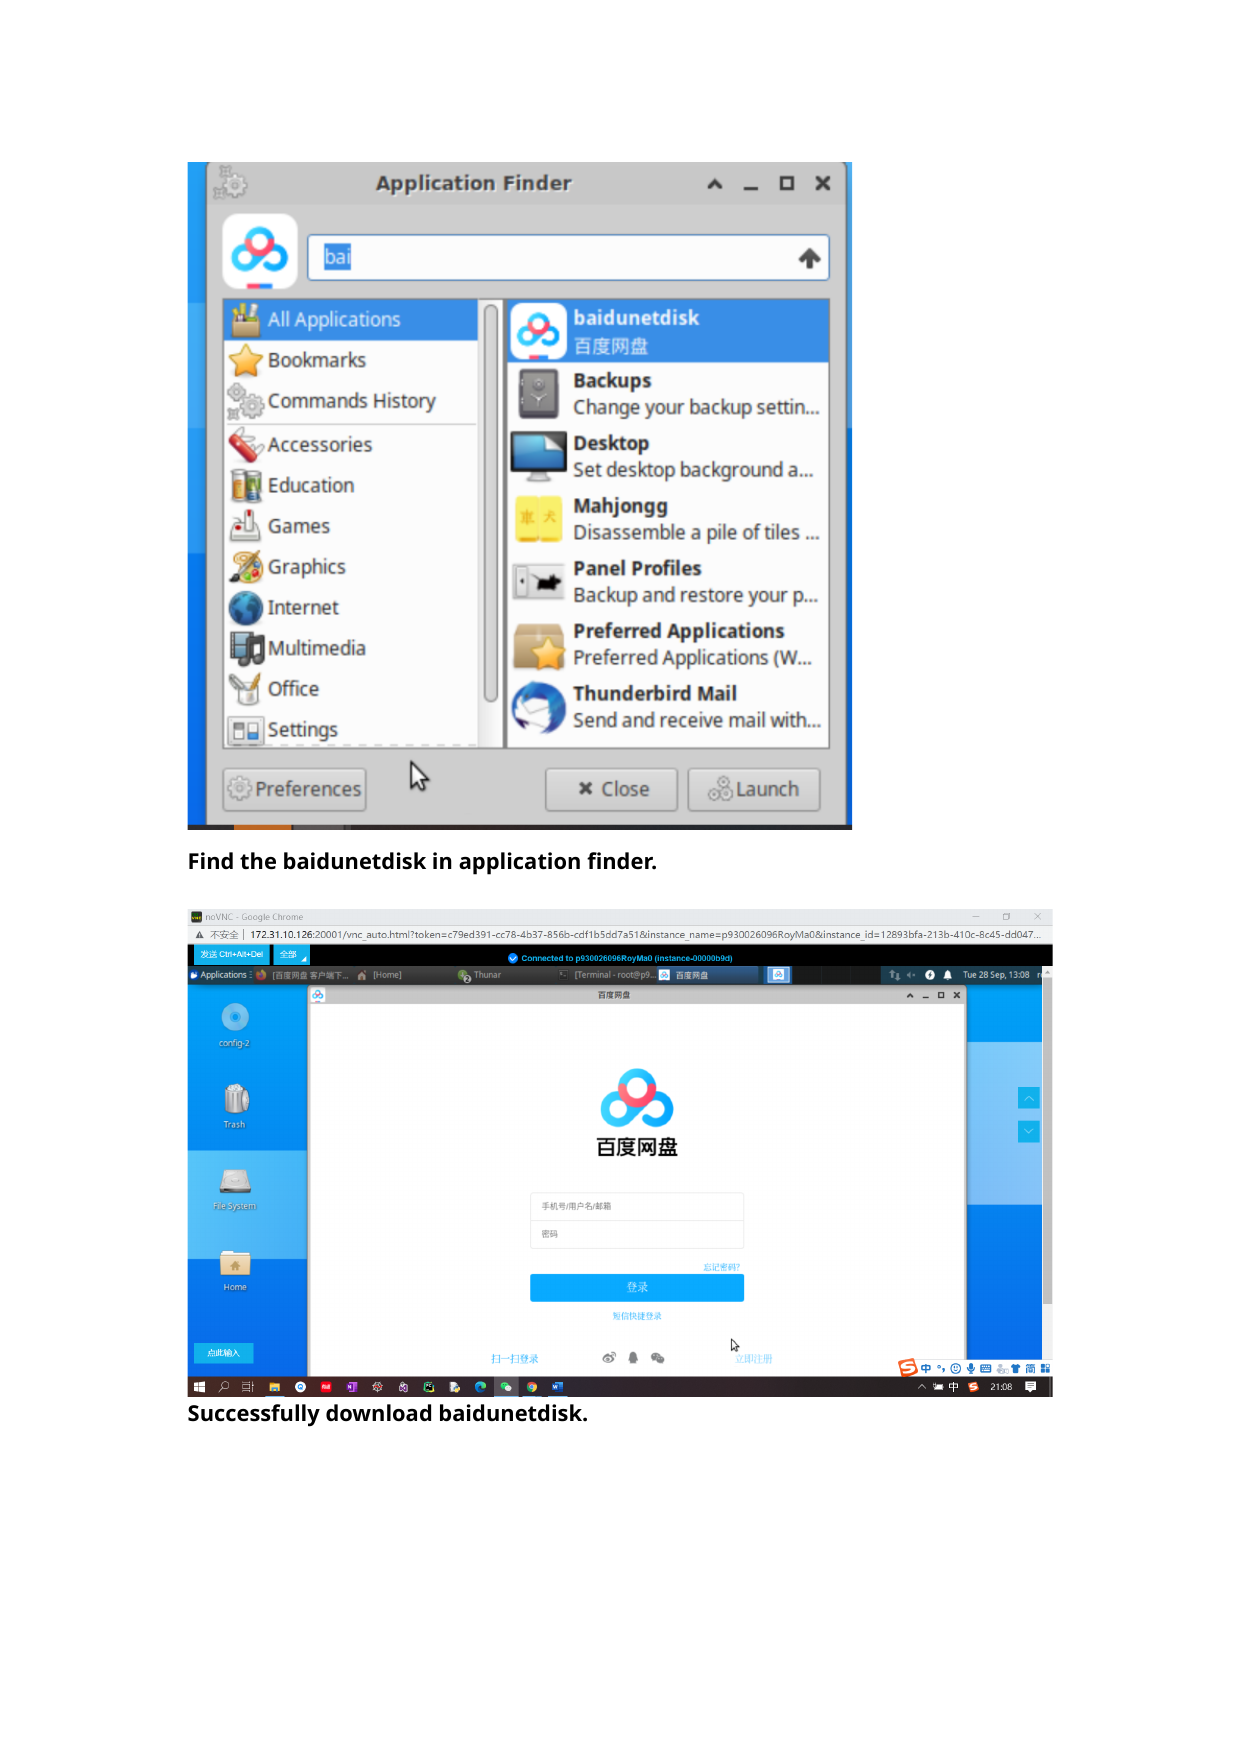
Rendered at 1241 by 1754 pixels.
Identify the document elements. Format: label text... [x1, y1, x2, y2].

text Successfully download baidunetdisk. [187, 1397, 1053, 1429]
picture [187, 162, 853, 830]
picture [187, 909, 1053, 1397]
text Find the baidunetdisk in application finder. [187, 844, 1053, 877]
